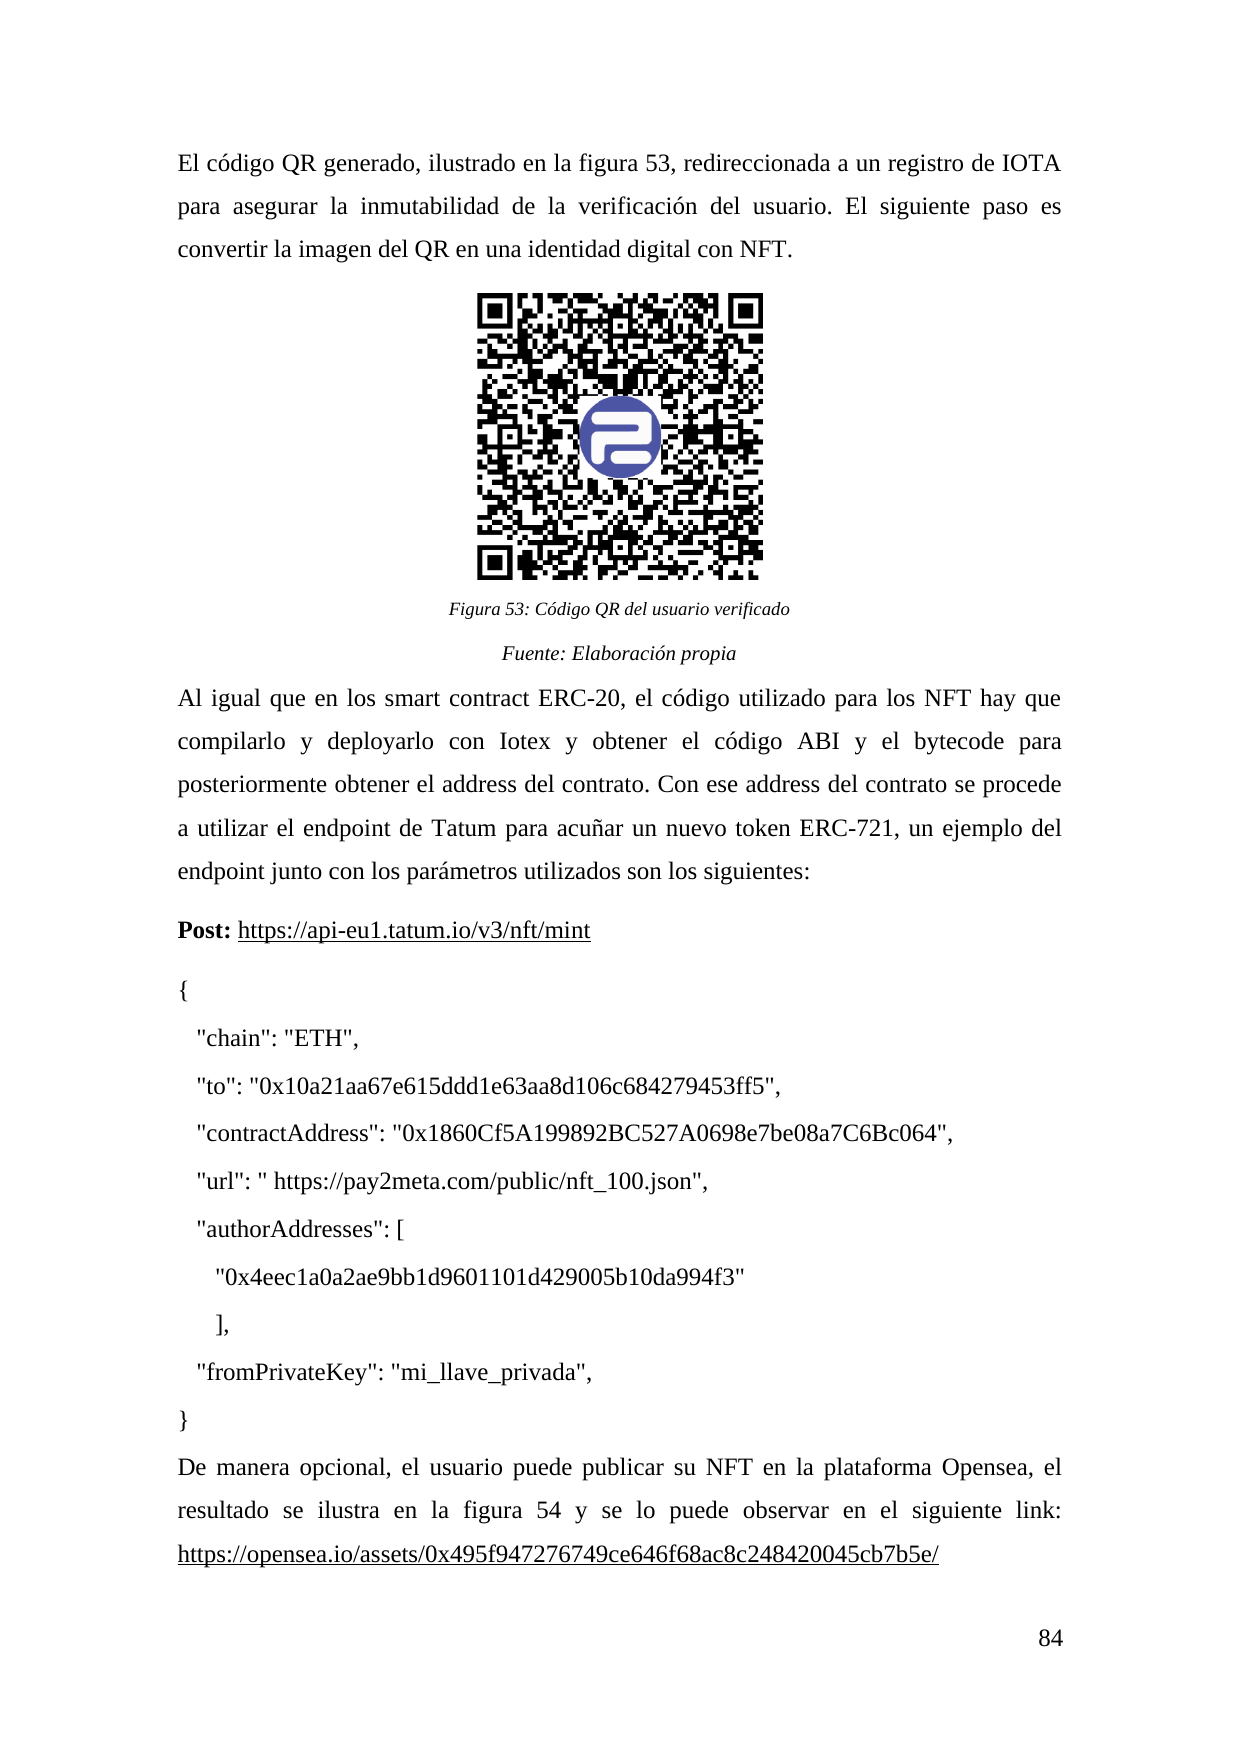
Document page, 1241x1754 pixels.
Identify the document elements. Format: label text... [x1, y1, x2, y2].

text "fromPrivateKey": "mi_llave_privada", [177, 1357, 1063, 1386]
text } [177, 1405, 1063, 1433]
text "0x4eec1a0a2ae9bb1d9601101d429005b10da994f3" [177, 1262, 1063, 1290]
text ], [177, 1309, 1063, 1338]
text { [177, 975, 1063, 1004]
text "chain": "ETH", [177, 1023, 1063, 1052]
text Post: https://api-eu1.tatum.io/v3/nft/mint [177, 916, 1063, 944]
picture [477, 293, 763, 580]
text "contractAddress": "0x1860Cf5A199892BC527A0698e7be08a7C6Bc064", [177, 1118, 1063, 1147]
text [177, 1452, 1063, 1567]
text "to": "0x10a21aa67e615ddd1e63aa8d106c684279453ff5", [177, 1071, 1063, 1099]
text Fuente: Elaboración propia [177, 641, 1063, 665]
text "authorAddresses": [ [177, 1214, 1063, 1243]
text El código QR generado, ilustrado en la figura 53, redireccionada a un registro de IOTA para asegurar la inmutabilidad de la verificación del usuario. El siguiente paso es convertir la imagen del QR en una identidad digital con NFT. [177, 148, 1063, 263]
text "url": " https://pay2meta.com/public/nft_100.json", [177, 1166, 1063, 1195]
text Figura 53: Código QR del usuario verificado [177, 598, 1063, 620]
text Al igual que en los smart contract ERC-20, el código utilizado para los NFT hay que compilarlo y deployarlo con Iotex y obtener el código ABI y el bytecode para posteriormente obtener el address del contrato. Con ese address del contrato se procede a utilizar el endpoint de Tatum para acuñar un nuevo token ERC-721, un ejemplo del endpoint junto con los parámetros utilizados son los siguientes: [177, 683, 1063, 884]
